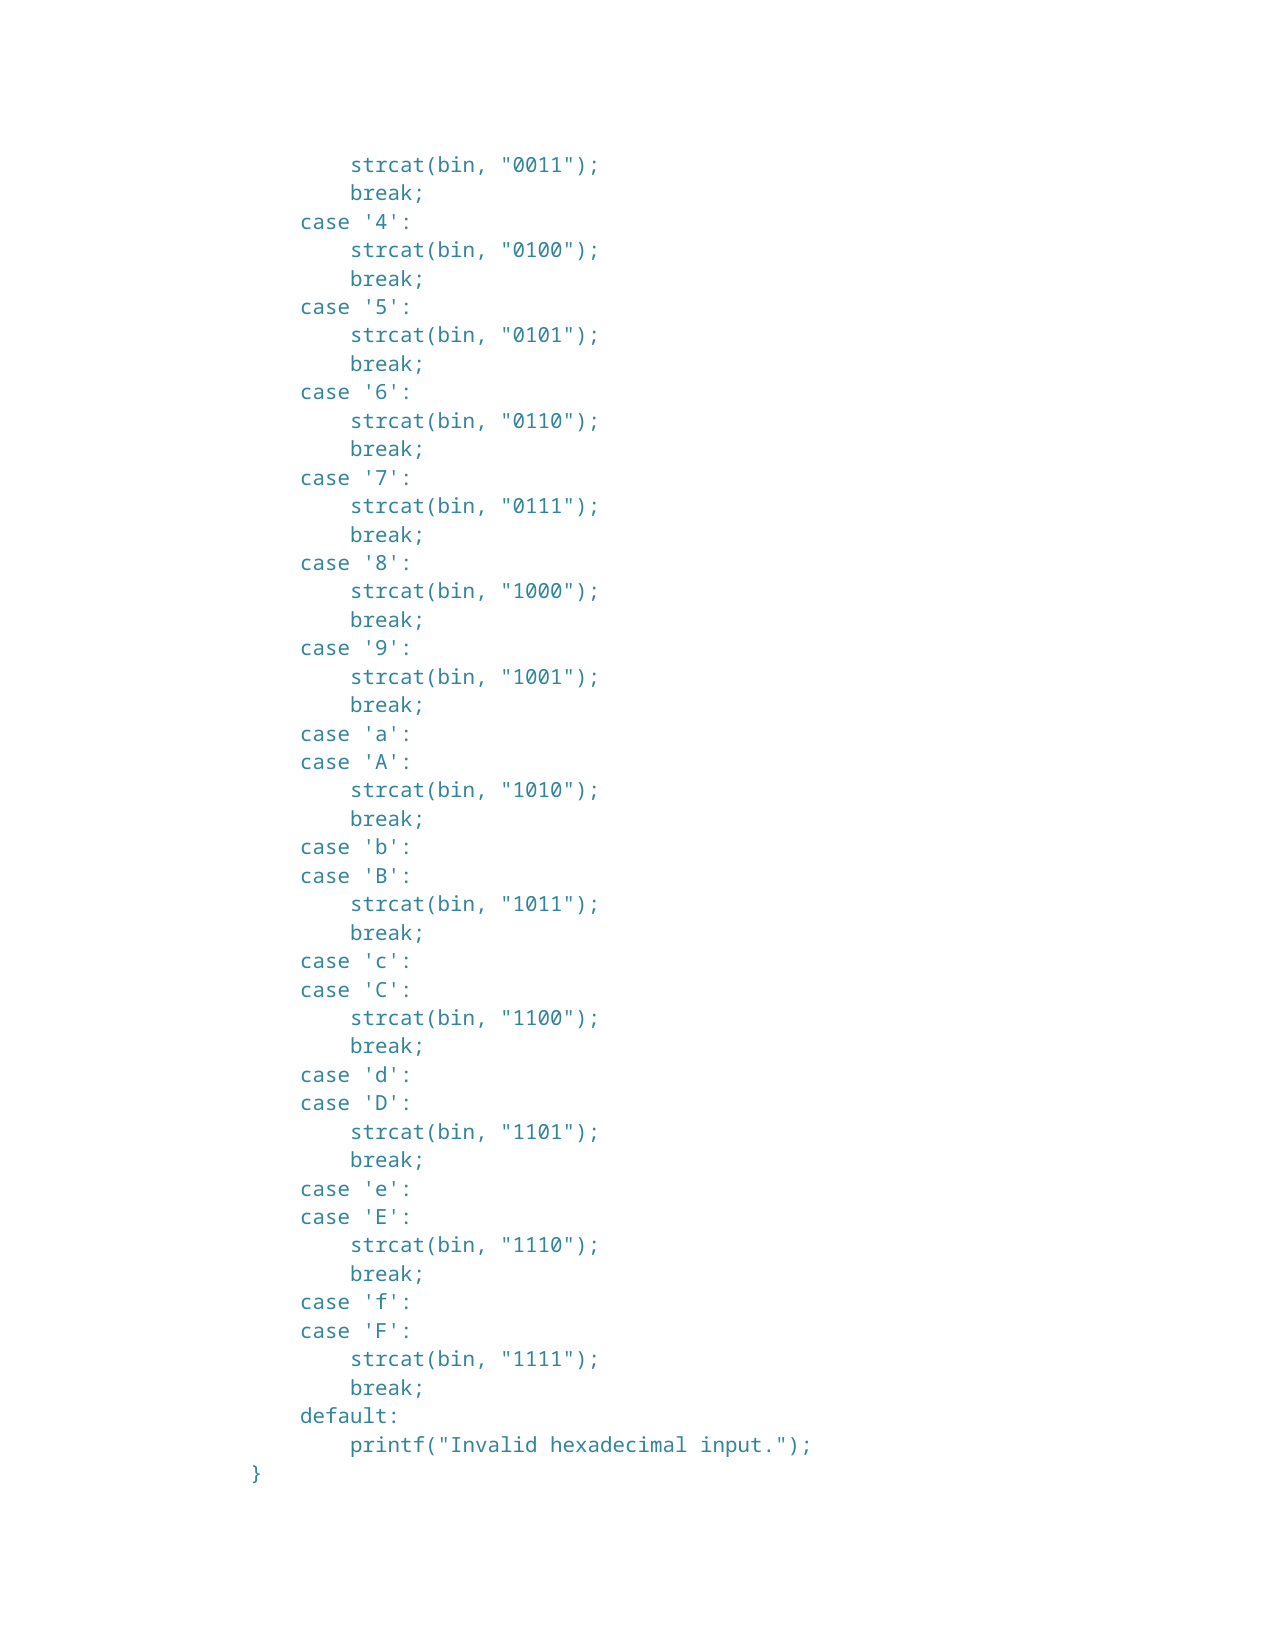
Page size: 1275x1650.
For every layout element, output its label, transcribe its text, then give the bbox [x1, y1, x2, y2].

text strcat(bin, "1001"); [150, 662, 1125, 690]
text break; [150, 1259, 1125, 1287]
text case 'D': [150, 1088, 1125, 1117]
text strcat(bin, "1111"); [150, 1344, 1125, 1373]
text case 'e': [150, 1174, 1125, 1202]
text break; [150, 1032, 1125, 1060]
text case '4': [150, 207, 1125, 235]
text strcat(bin, "1100"); [150, 1003, 1125, 1032]
text case 'b': [150, 832, 1125, 861]
text break; [150, 520, 1125, 548]
text case '8': [150, 548, 1125, 577]
text case 'B': [150, 861, 1125, 889]
text strcat(bin, "0110"); [150, 406, 1125, 434]
text case 'a': [150, 719, 1125, 747]
text strcat(bin, "0111"); [150, 491, 1125, 520]
text break; [150, 264, 1125, 292]
text case 'E': [150, 1202, 1125, 1231]
text strcat(bin, "0100"); [150, 235, 1125, 264]
text strcat(bin, "1010"); [150, 776, 1125, 804]
text strcat(bin, "1011"); [150, 889, 1125, 918]
text printf("Invalid hexadecimal input."); [150, 1430, 1125, 1458]
text } [150, 1458, 1125, 1487]
text break; [150, 1373, 1125, 1401]
text case '9': [150, 633, 1125, 662]
text case 'A': [150, 747, 1125, 776]
text strcat(bin, "0011"); [150, 150, 1125, 178]
text case 'c': [150, 946, 1125, 975]
text break; [150, 804, 1125, 832]
text strcat(bin, "1101"); [150, 1117, 1125, 1145]
text case 'd': [150, 1060, 1125, 1088]
text case 'F': [150, 1316, 1125, 1344]
text case 'C': [150, 975, 1125, 1003]
text default: [150, 1401, 1125, 1430]
text strcat(bin, "1000"); [150, 577, 1125, 605]
text break; [150, 605, 1125, 633]
text case '7': [150, 463, 1125, 491]
text case '5': [150, 292, 1125, 321]
text break; [150, 918, 1125, 946]
text break; [150, 434, 1125, 463]
text case '6': [150, 377, 1125, 406]
text break; [150, 349, 1125, 377]
text case 'f': [150, 1287, 1125, 1316]
text break; [150, 690, 1125, 719]
text strcat(bin, "0101"); [150, 321, 1125, 349]
text break; [150, 1145, 1125, 1174]
text strcat(bin, "1110"); [150, 1231, 1125, 1259]
text break; [150, 178, 1125, 207]
